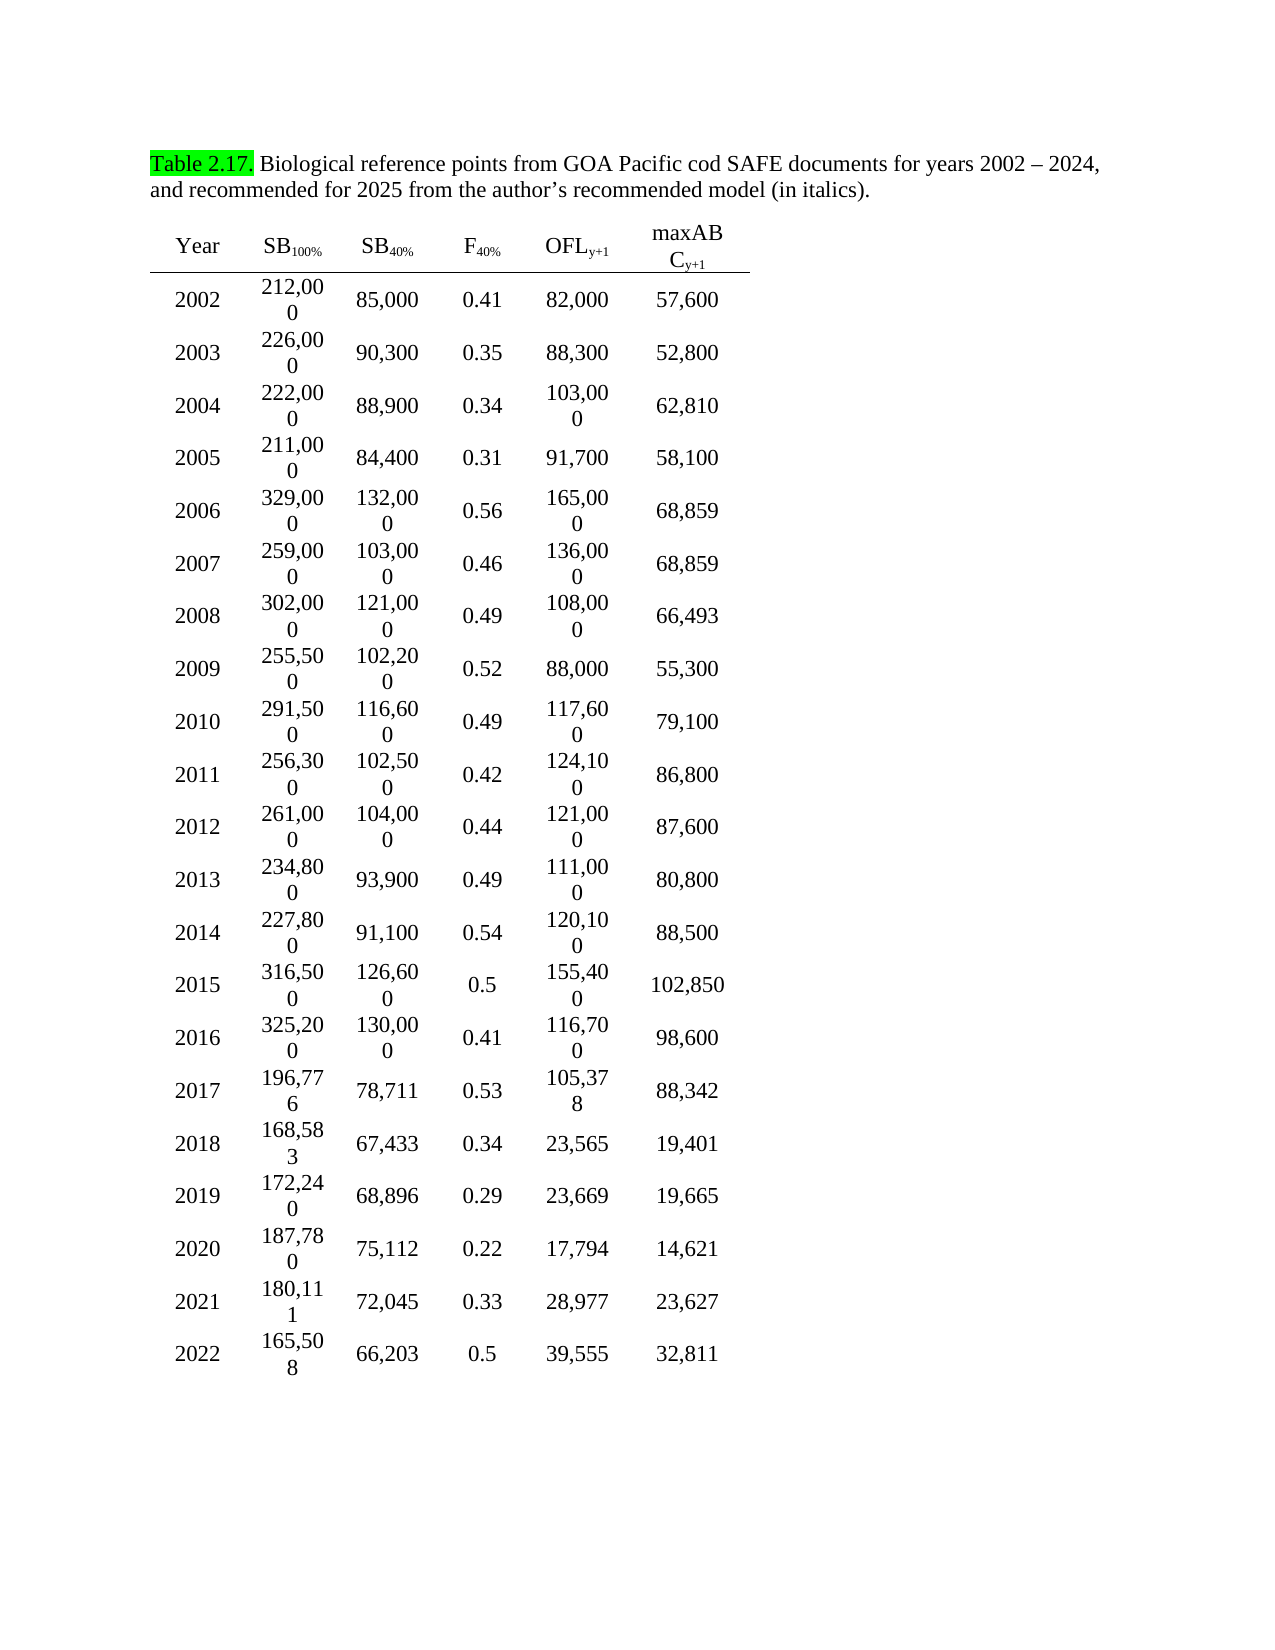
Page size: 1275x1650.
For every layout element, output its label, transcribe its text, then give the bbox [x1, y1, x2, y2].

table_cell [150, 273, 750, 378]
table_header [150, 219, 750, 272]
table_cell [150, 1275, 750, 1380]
subtitle Table 2.17. Biological reference points from GOA Pacific cod SAFE documents for years 2002 – 2024, and recommended for 2025 from the author’s recommended model (in italics). [150, 150, 1125, 203]
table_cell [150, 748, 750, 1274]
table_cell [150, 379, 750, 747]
